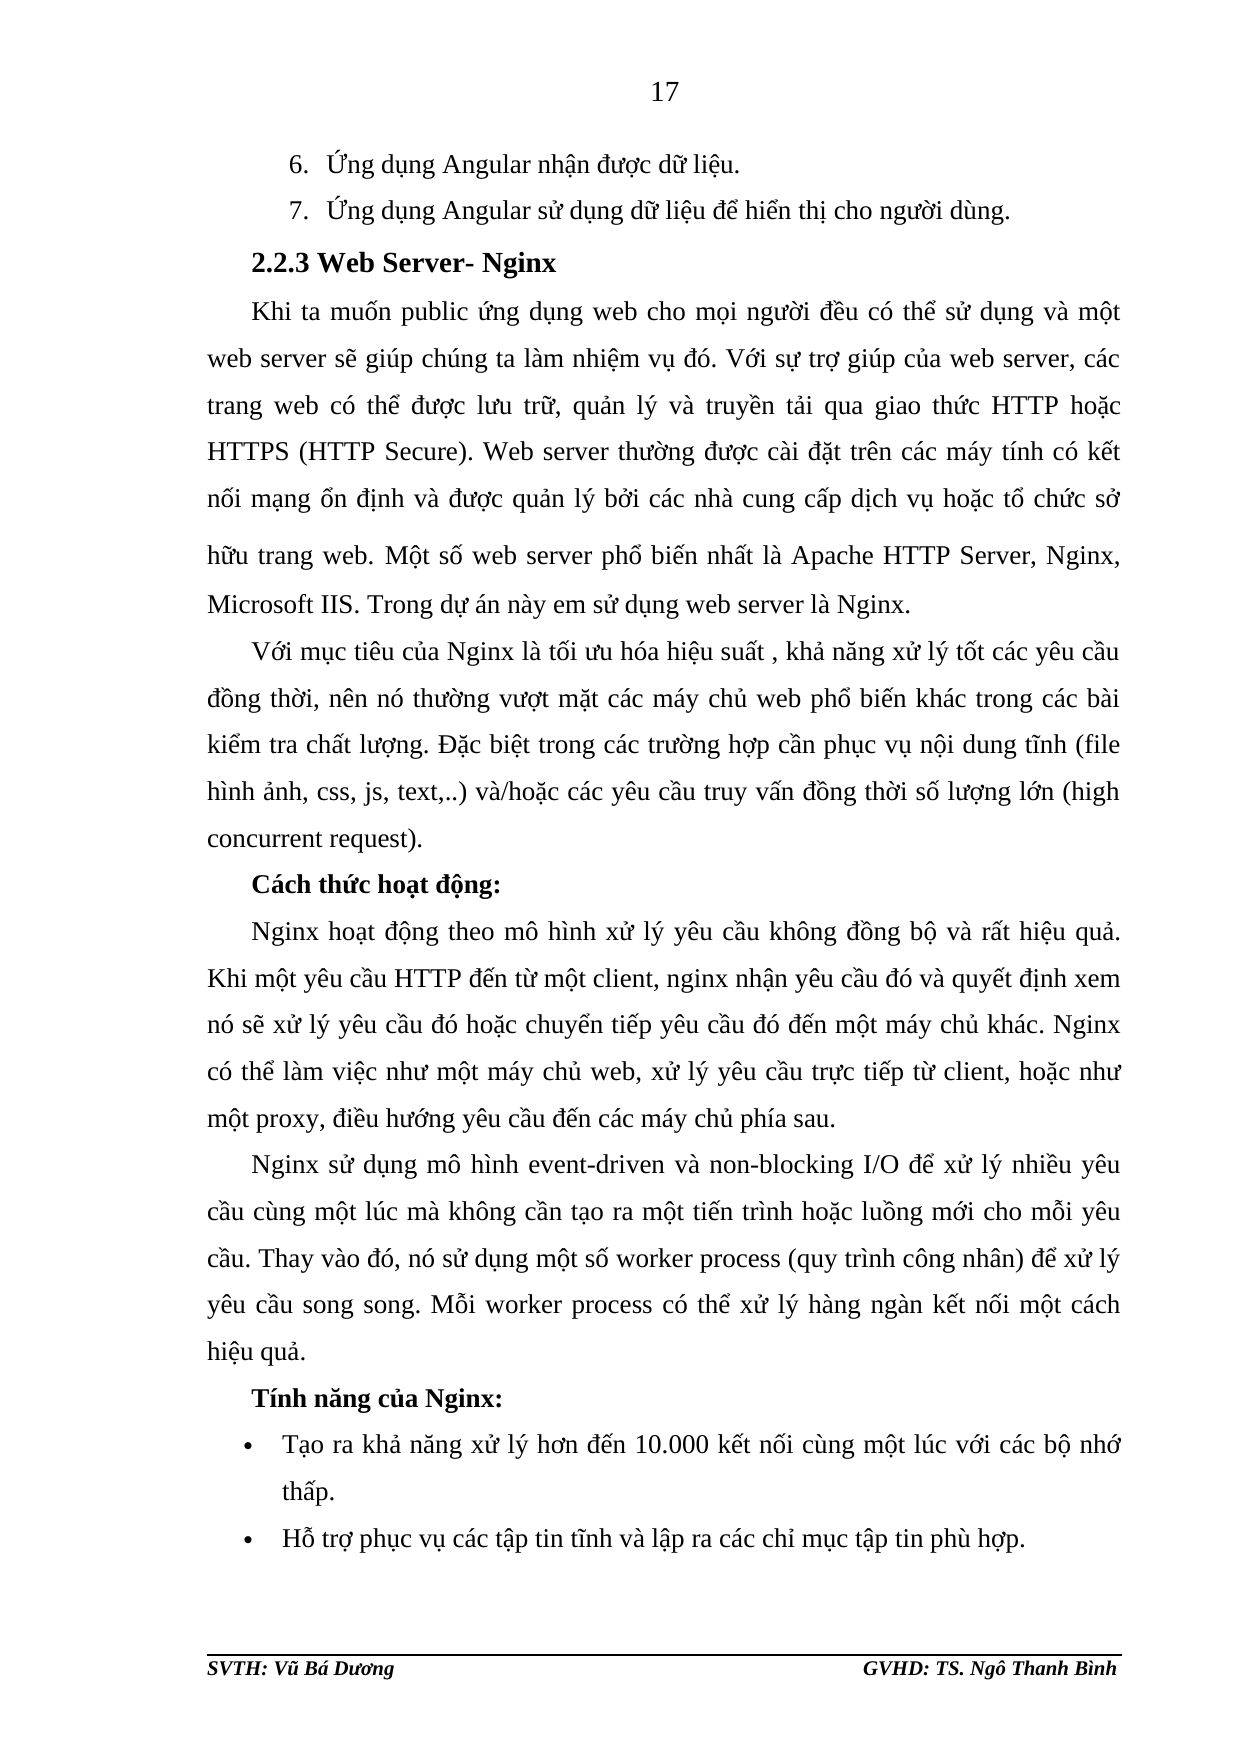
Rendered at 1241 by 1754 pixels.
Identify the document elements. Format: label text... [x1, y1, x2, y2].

text Khi ta muốn public ứng dụng web cho mọi người đều có thể sử dụng và một web server sẽ giúp chúng ta làm nhiệm vụ đó. Với sự trợ giúp của web server, các trang web có thể được lưu trữ, quản lý và truyền tải qua giao thức HTTP hoặc HTTPS (HTTP Secure). Web server thường được cài đặt trên các máy tính có kết nối mạng ổn định và được quản lý bởi các nhà cung cấp dịch vụ hoặc tổ chức sở hữu trang web. Một số web server phổ biến nhất là Apache HTTP Server, Nginx, Microsoft IIS. Trong dự án này em sử dụng web server là Nginx. [207, 296, 1122, 619]
text Cách thức hoạt động: [207, 868, 1122, 899]
list Ứng dụng Angular nhận được dữ liệu. [289, 148, 1122, 179]
list Hỗ trợ phục vụ các tập tin tĩnh và lập ra các chỉ mục tập tin phù hợp. [244, 1522, 1122, 1553]
text Với mục tiêu của Nginx là tối ưu hóa hiệu suất , khả năng xử lý tốt các yêu cầu đồng thời, nên nó thường vượt mặt các máy chủ web phổ biến khác trong các bài kiểm tra chất lượng. Đặc biệt trong các trường hợp cần phục vụ nội dung tĩnh (file hình ảnh, css, js, text,..) và/hoặc các yêu cầu truy vấn đồng thời số lượng lớn (high concurrent request). [207, 635, 1122, 853]
subtitle 2.2.3 Web Server- Nginx [207, 245, 1122, 279]
list Tạo ra khả năng xử lý hơn đến 10.000 kết nối cùng một lúc với các bộ nhớ thấp. [244, 1428, 1122, 1506]
text Nginx hoạt động theo mô hình xử lý yêu cầu không đồng bộ và rất hiệu quả. Khi một yêu cầu HTTP đến từ một client, nginx nhận yêu cầu đó và quyết định xem nó sẽ xử lý yêu cầu đó hoặc chuyển tiếp yêu cầu đó đến một máy chủ khác. Nginx có thể làm việc như một máy chủ web, xử lý yêu cầu trực tiếp từ client, hoặc như một proxy, điều hướng yêu cầu đến các máy chủ phía sau. [207, 915, 1122, 1133]
list Ứng dụng Angular sử dụng dữ liệu để hiển thị cho người dùng. [289, 194, 1122, 226]
text Tính năng của Nginx: [207, 1382, 1122, 1413]
text Nginx sử dụng mô hình event-driven và non-blocking I/O để xử lý nhiều yêu cầu cùng một lúc mà không cần tạo ra một tiến trình hoặc luồng mới cho mỗi yêu cầu. Thay vào đó, nó sử dụng một số worker process (quy trình công nhân) để xử lý yêu cầu song song. Mỗi worker process có thể xử lý hàng ngàn kết nối một cách hiệu quả. [207, 1148, 1122, 1366]
